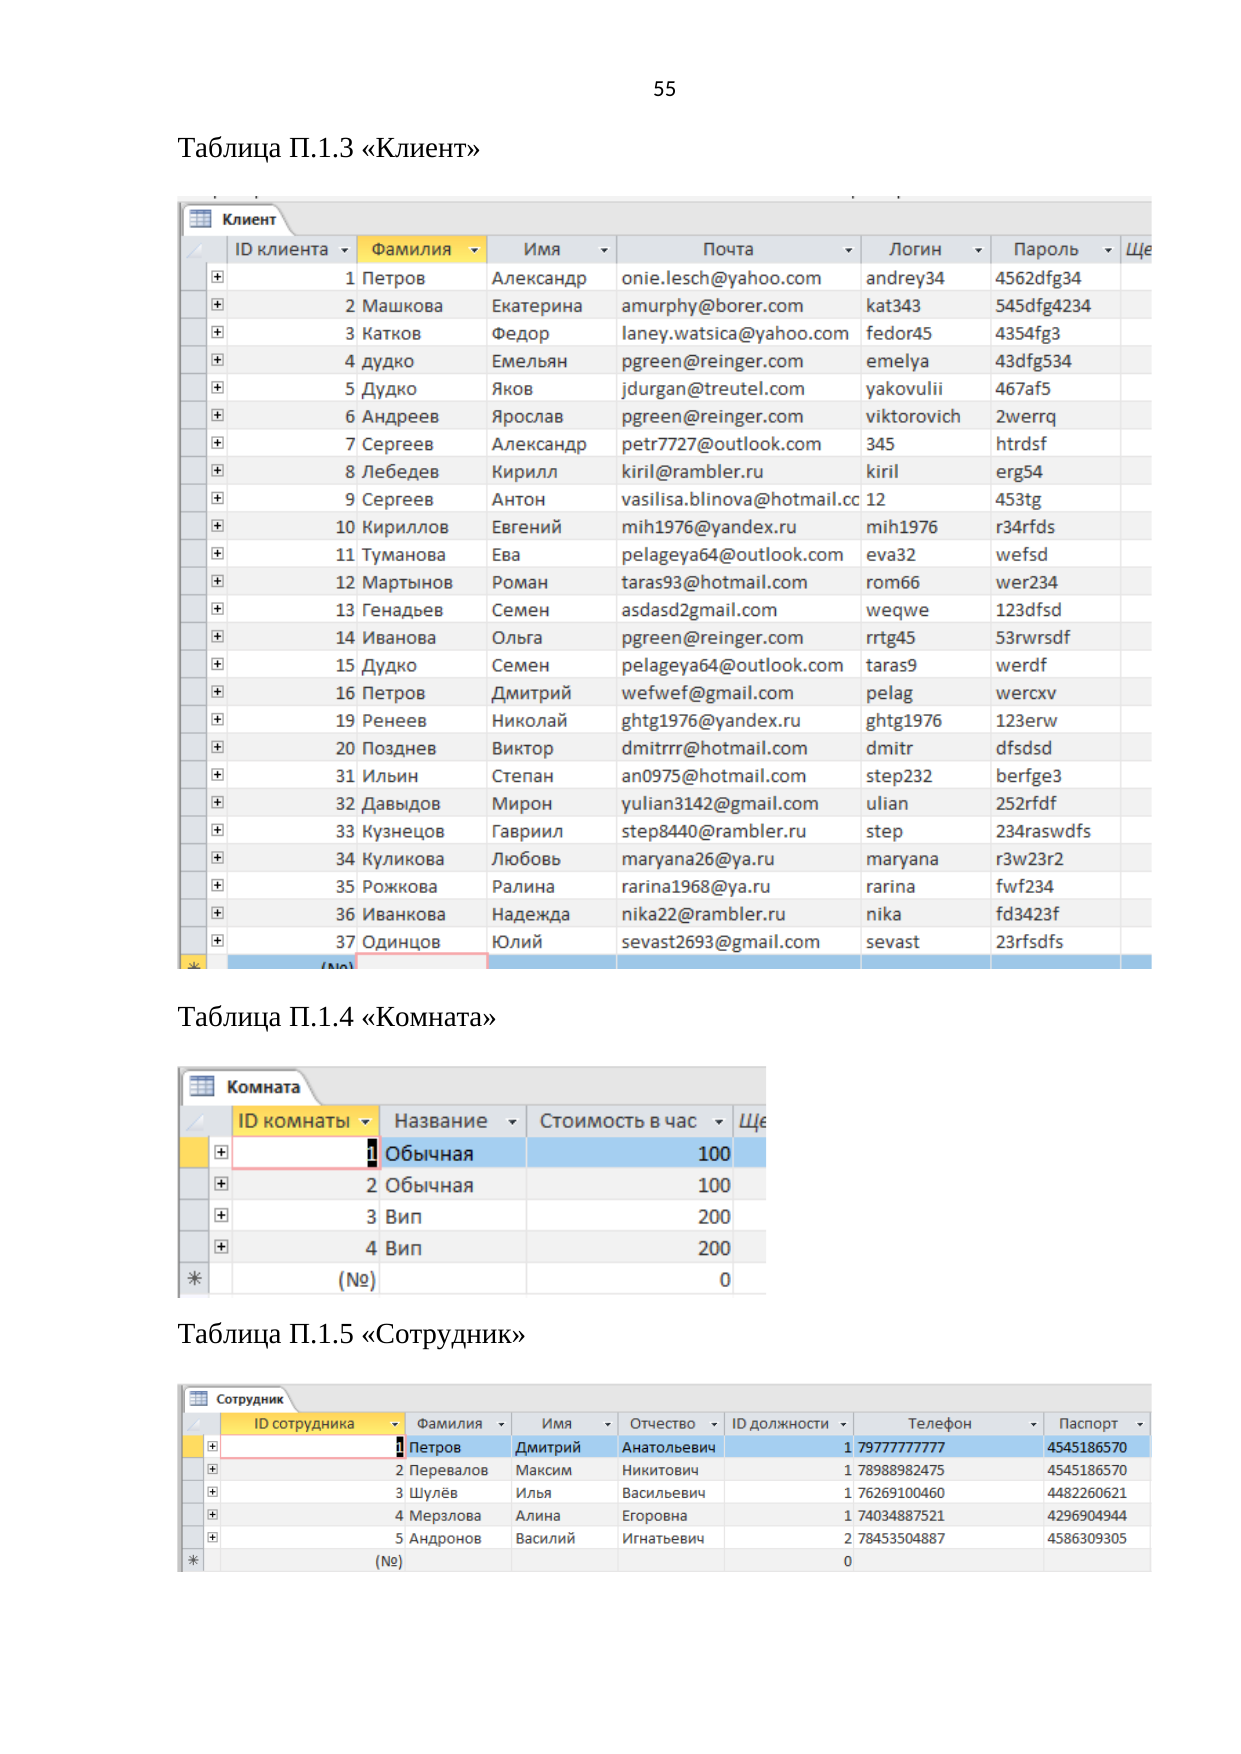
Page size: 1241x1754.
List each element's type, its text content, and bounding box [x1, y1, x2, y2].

picture [177, 1383, 1152, 1572]
text Таблица П.1.4 «Комната» [177, 999, 1152, 1032]
text Таблица П.1.5 «Сотрудник» [177, 1316, 1152, 1349]
text Таблица П.1.3 «Клиент» [177, 130, 1152, 163]
picture [177, 196, 1152, 969]
picture [177, 1066, 767, 1298]
